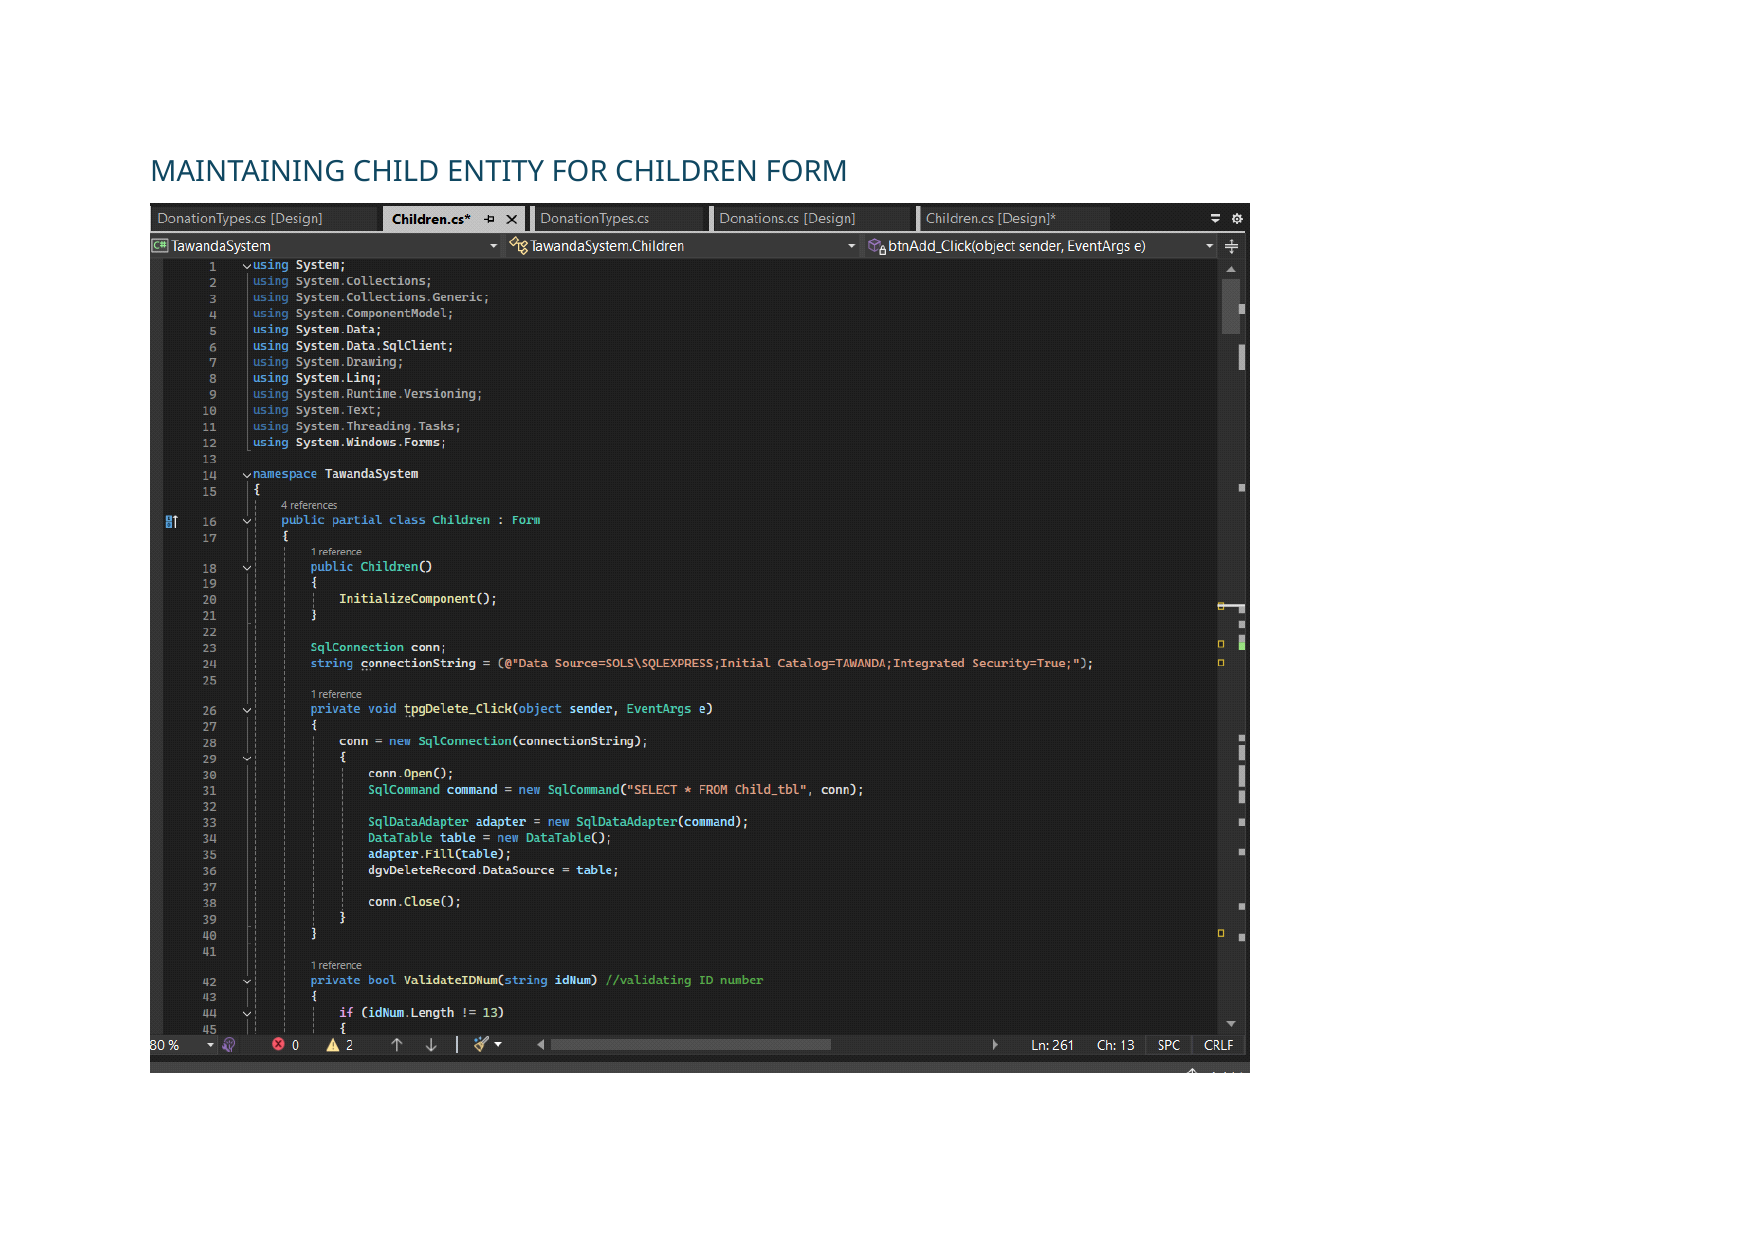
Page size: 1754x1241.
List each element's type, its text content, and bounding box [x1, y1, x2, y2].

text MAINTAINING CHILD ENTITY FOR CHILDREN FORM [150, 150, 1604, 190]
picture [150, 203, 1250, 1073]
